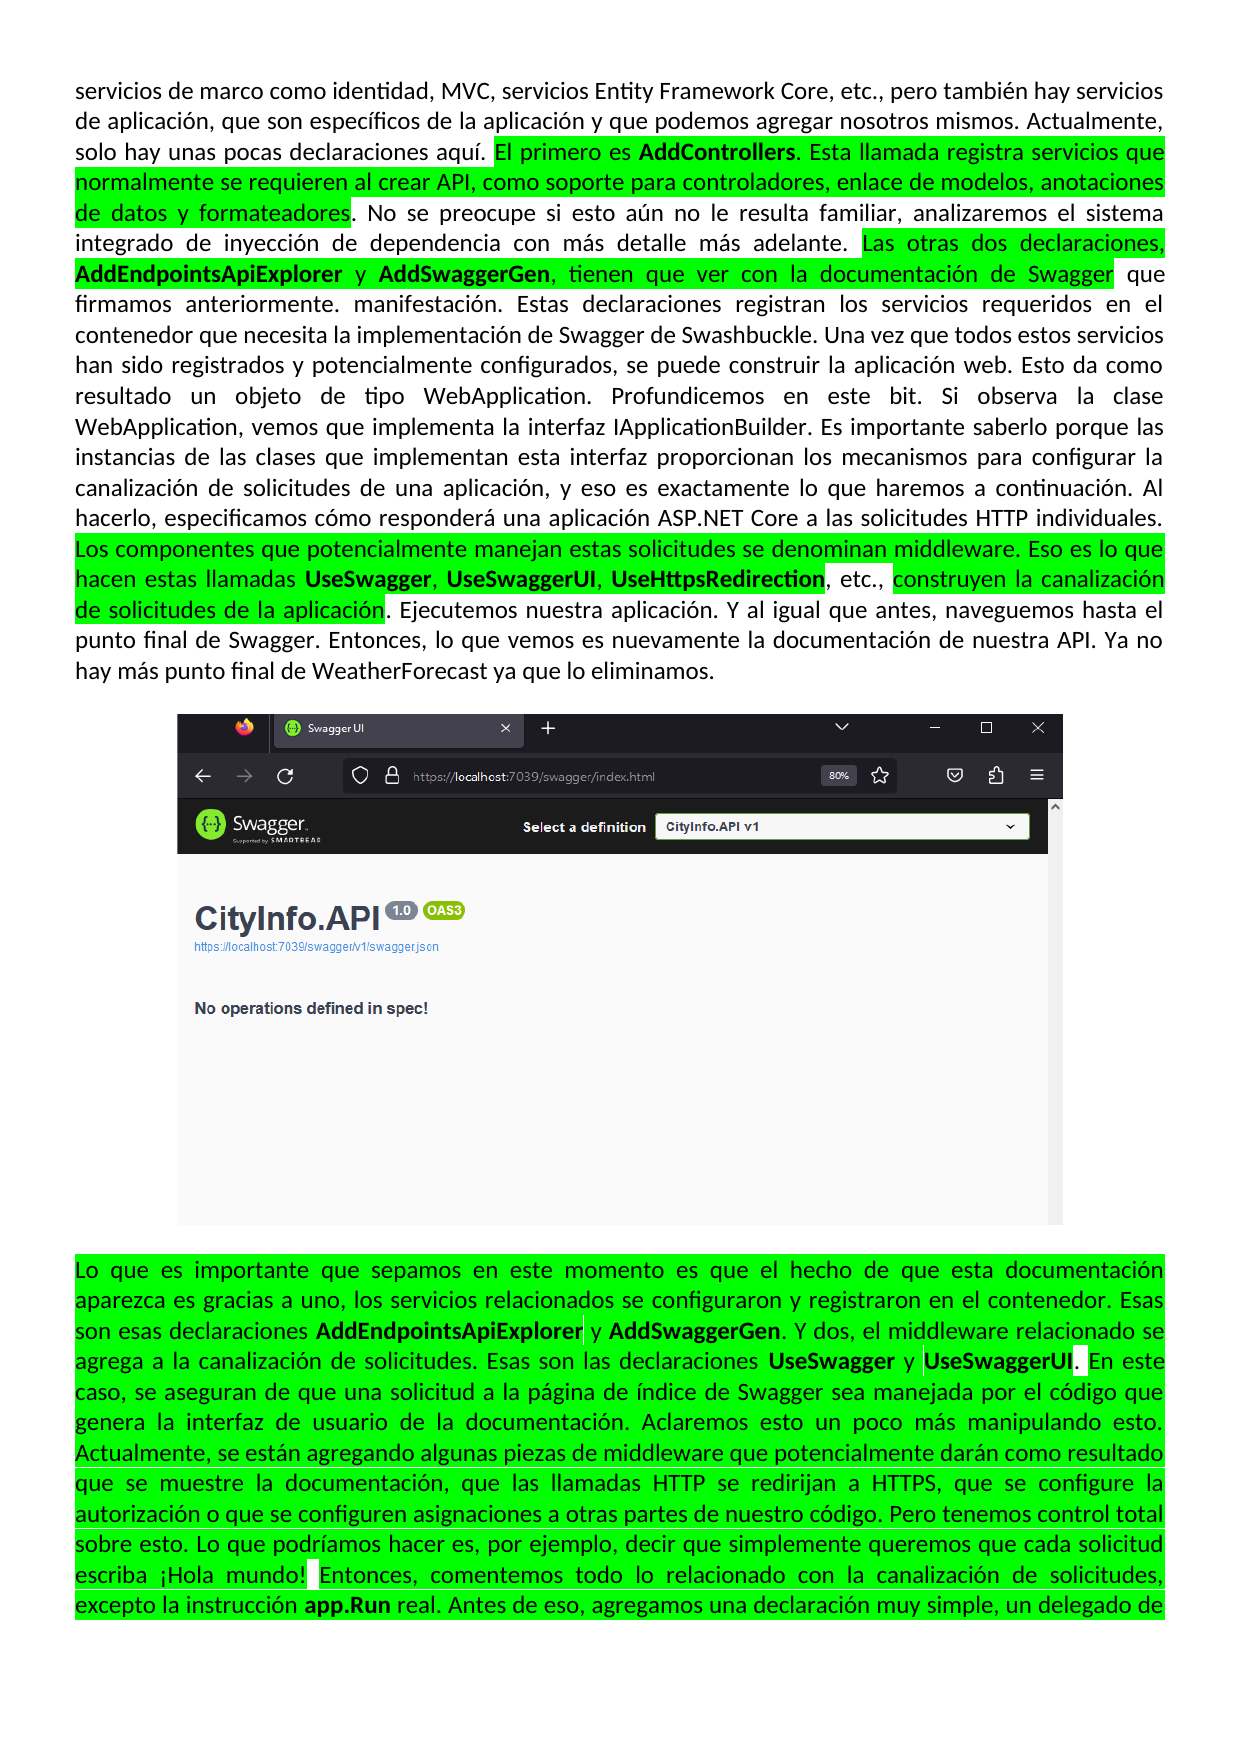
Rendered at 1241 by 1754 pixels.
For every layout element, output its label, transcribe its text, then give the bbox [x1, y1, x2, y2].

picture [177, 714, 1063, 1225]
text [75, 75, 1165, 167]
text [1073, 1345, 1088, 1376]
